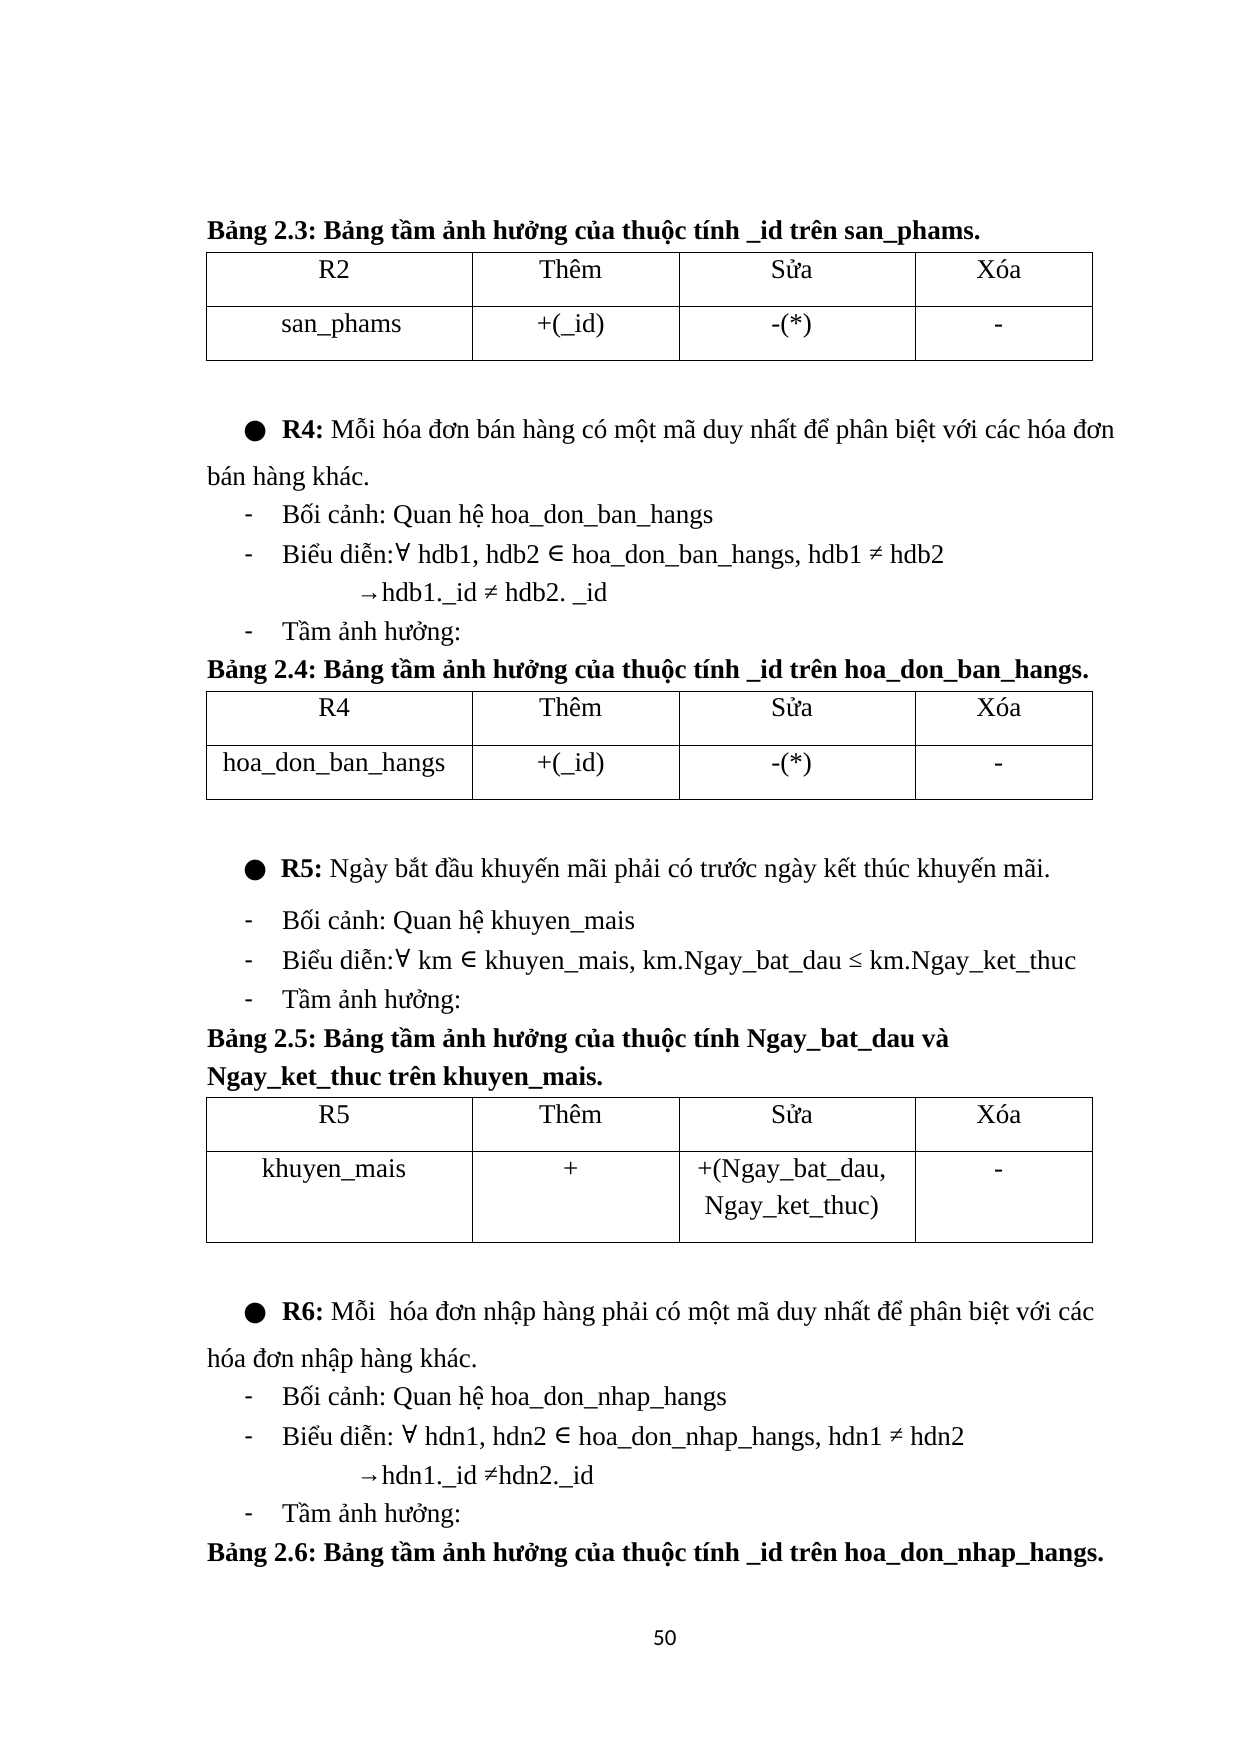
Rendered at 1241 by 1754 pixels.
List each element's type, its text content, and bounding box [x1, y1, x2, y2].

table_cell +(_id) [473, 746, 679, 799]
table_header Xóa [916, 1098, 1092, 1151]
table_header Thêm [473, 253, 679, 306]
list Bối cảnh: Quan hệ hoa_don_ban_hangs [244, 497, 1122, 530]
list hdb1._id hdb2. _id [282, 576, 1122, 607]
table_header Xóa [916, 253, 1092, 306]
list Tầm ảnh hưởng: [244, 1496, 1122, 1529]
table_cell - [916, 1152, 1092, 1242]
table_cell -(*) [680, 746, 915, 799]
list R6: Mỗi hóa đơn nhập hàng phải có một mã duy nhất để phân biệt với các hóa đơn nhập hàng khác. [207, 1281, 1122, 1373]
table_cell khuyen_mais [207, 1152, 472, 1242]
list R4: Mỗi hóa đơn bán hàng có một mã duy nhất để phân biệt với các hóa đơn bán hàng khác. [207, 398, 1122, 491]
table_header Sửa [680, 692, 915, 744]
table_header Thêm [473, 692, 679, 744]
table_cell +(Ngay_bat_dau, Ngay_ket_thuc) [680, 1152, 915, 1242]
text hdn1._id hdn2._id [282, 1459, 1122, 1490]
table_cell -(*) [680, 307, 915, 360]
text Bảng 2.4: Bảng tầm ảnh hưởng của thuộc tính _id trên hoa_don_ban_hangs. [207, 653, 1122, 684]
text Bảng 2.5: Bảng tầm ảnh hưởng của thuộc tính Ngay_bat_dau và Ngay_ket_thuc trên khuyen_mais. [207, 1022, 1122, 1091]
table_header Sửa [680, 1098, 915, 1151]
table_cell san_phams [207, 307, 472, 360]
list Biểu diễn: hdn1, hdn2 hoa_don_nhap_hangs, hdn1 hdn2 [244, 1419, 1122, 1452]
text Bảng 2.3: Bảng tầm ảnh hưởng của thuộc tính _id trên san_phams. [207, 214, 1122, 246]
list Biểu diễn: km khuyen_mais, km.Ngay_bat_dau km.Ngay_ket_thuc [244, 943, 1122, 976]
list Tầm ảnh hưởng: [244, 614, 1122, 647]
table_cell hoa_don_ban_hangs [207, 746, 472, 799]
table_header R5 [207, 1098, 472, 1151]
text Bảng 2.6: Bảng tầm ảnh hưởng của thuộc tính _id trên hoa_don_nhap_hangs. [207, 1536, 1122, 1567]
list Bối cảnh: Quan hệ khuyen_mais [244, 903, 1122, 937]
table_cell + [473, 1152, 679, 1242]
table_header Sửa [680, 253, 915, 306]
list Biểu diễn: hdb1, hdb2 hoa_don_ban_hangs, hdb1 hdb2 [244, 537, 1122, 570]
table_header Thêm [473, 1098, 679, 1151]
list Bối cảnh: Quan hệ hoa_don_nhap_hangs [244, 1379, 1122, 1413]
table_header R4 [207, 692, 472, 744]
table_header R2 [207, 253, 472, 306]
table_cell - [916, 746, 1092, 799]
table_header Xóa [916, 692, 1092, 744]
table_cell - [916, 307, 1092, 360]
list R5: Ngày bắt đầu khuyến mãi phải có trước ngày kết thúc khuyến mãi. [243, 837, 1122, 892]
table_cell +(_id) [473, 307, 679, 360]
list Tầm ảnh hưởng: [244, 983, 1122, 1016]
